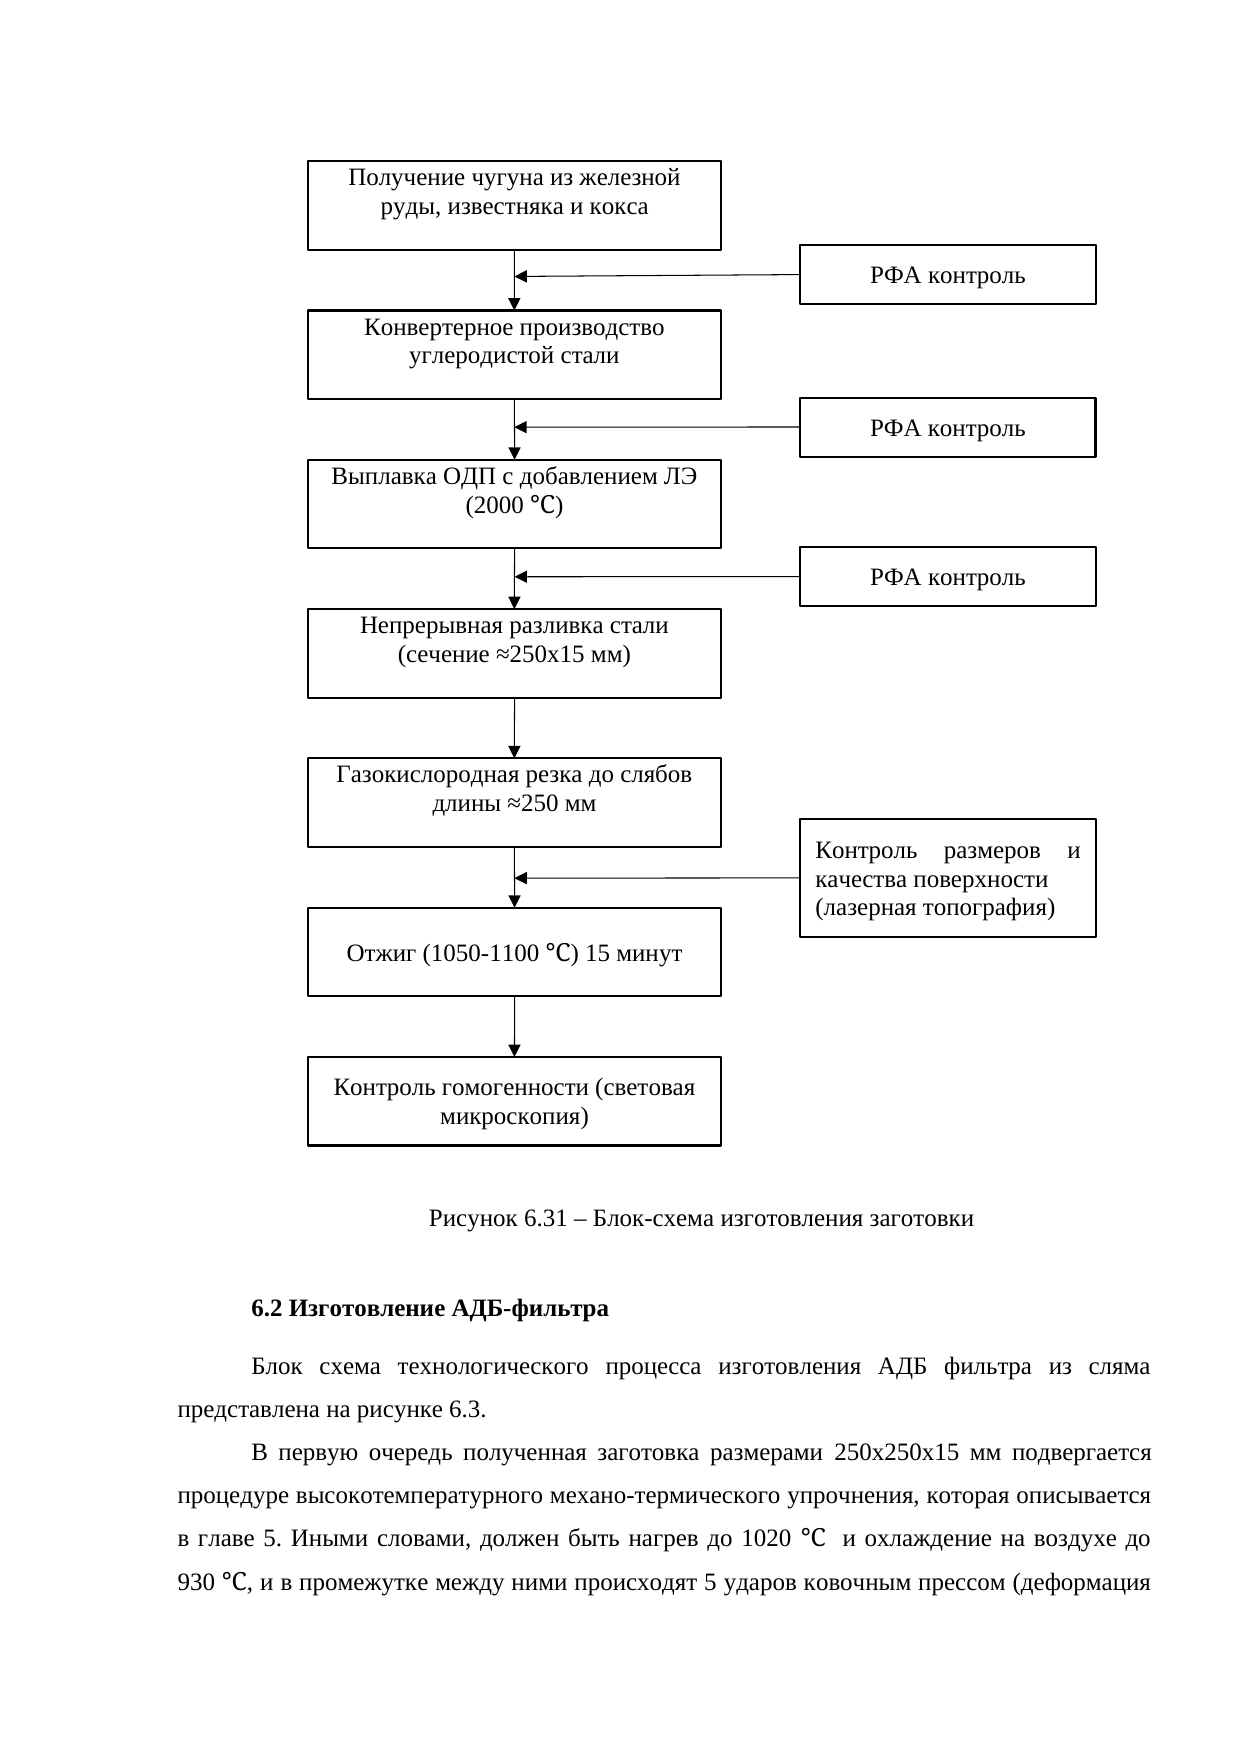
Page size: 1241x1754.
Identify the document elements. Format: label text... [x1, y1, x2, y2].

subtitle Изготовление АДБ-фильтра [177, 1293, 1152, 1322]
text Блок схема технологического процесса изготовления АДБ фильтра из сляма представлена на рисунке 6.3. [177, 1351, 1152, 1423]
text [177, 1437, 1152, 1595]
